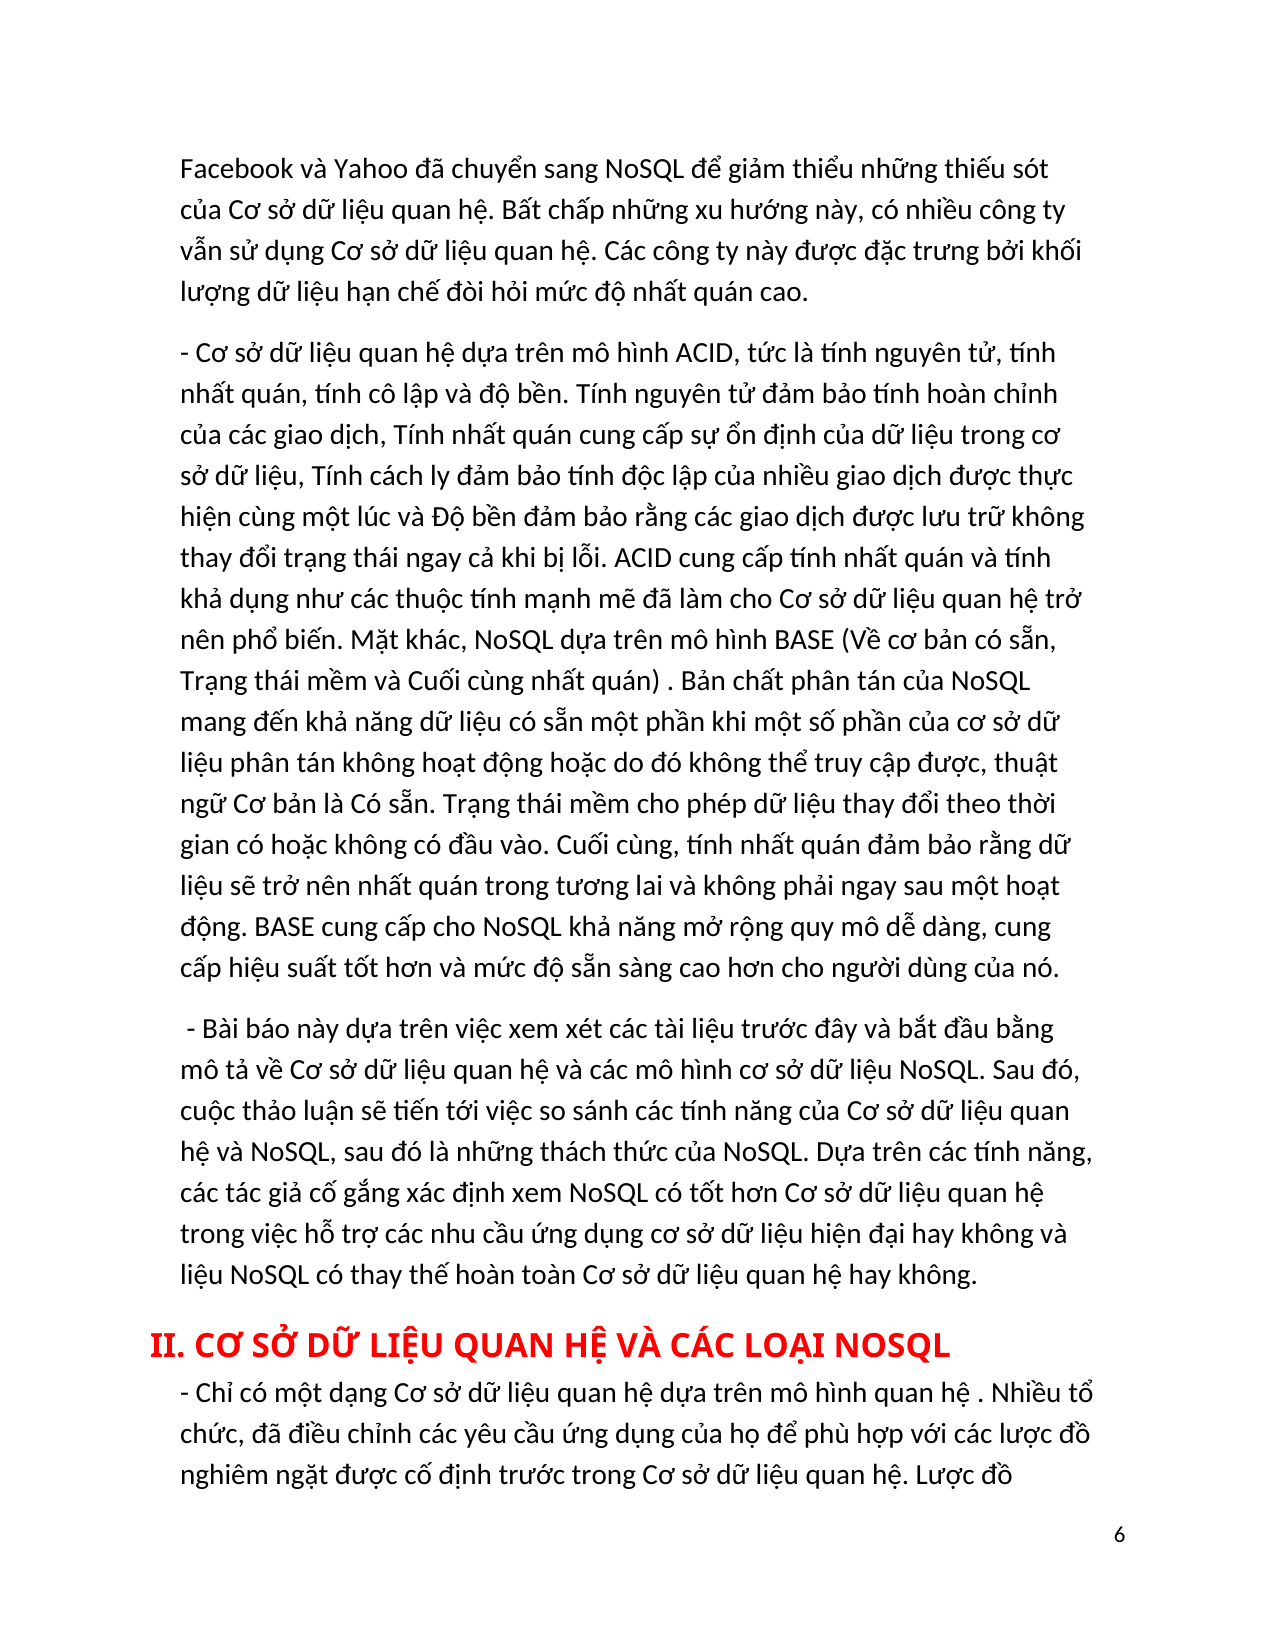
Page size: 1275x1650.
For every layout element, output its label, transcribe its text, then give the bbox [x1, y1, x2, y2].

text - Cơ sở dữ liệu quan hệ dựa trên mô hình ACID, tức là tính nguyên tử, tính nhất quán, tính cô lập và độ bền. Tính nguyên tử đảm bảo tính hoàn chỉnh của các giao dịch, Tính nhất quán cung cấp sự ổn định của dữ liệu trong cơ sở dữ liệu, Tính cách ly đảm bảo tính độc lập của nhiều giao dịch được thực hiện cùng một lúc và Độ bền đảm bảo rằng các giao dịch được lưu trữ không thay đổi trạng thái ngay cả khi bị lỗi. ACID cung cấp tính nhất quán và tính khả dụng như các thuộc tính mạnh mẽ đã làm cho Cơ sở dữ liệu quan hệ trở nên phổ biến. Mặt khác, NoSQL dựa trên mô hình BASE (Về cơ bản có sẵn, Trạng thái mềm và Cuối cùng nhất quán) . Bản chất phân tán của NoSQL mang đến khả năng dữ liệu có sẵn một phần khi một số phần của cơ sở dữ liệu phân tán không hoạt động hoặc do đó không thể truy cập được, thuật ngữ Cơ bản là Có sẵn. Trạng thái mềm cho phép dữ liệu thay đổi theo thời gian có hoặc không có đầu vào. Cuối cùng, tính nhất quán đảm bảo rằng dữ liệu sẽ trở nên nhất quán trong tương lai và không phải ngay sau một hoạt động. BASE cung cấp cho NoSQL khả năng mở rộng quy mô dễ dàng, cung cấp hiệu suất tốt hơn và mức độ sẵn sàng cao hơn cho người dùng của nó. [180, 334, 1095, 984]
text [180, 150, 1095, 308]
text - Bài báo này dựa trên việc xem xét các tài liệu trước đây và bắt đầu bằng mô tả về Cơ sở dữ liệu quan hệ và các mô hình cơ sở dữ liệu NoSQL. Sau đó, cuộc thảo luận sẽ tiến tới việc so sánh các tính năng của Cơ sở dữ liệu quan hệ và NoSQL, sau đó là những thách thức của NoSQL. Dựa trên các tính năng, các tác giả cố gắng xác định xem NoSQL có tốt hơn Cơ sở dữ liệu quan hệ trong việc hỗ trợ các nhu cầu ứng dụng cơ sở dữ liệu hiện đại hay không và liệu NoSQL có thay thế hoàn toàn Cơ sở dữ liệu quan hệ hay không. [180, 1010, 1095, 1292]
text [180, 1374, 1095, 1492]
subtitle II. CƠ SỞ DỮ LIỆU QUAN HỆ VÀ CÁC LOẠI NOSQL [150, 1322, 1125, 1367]
